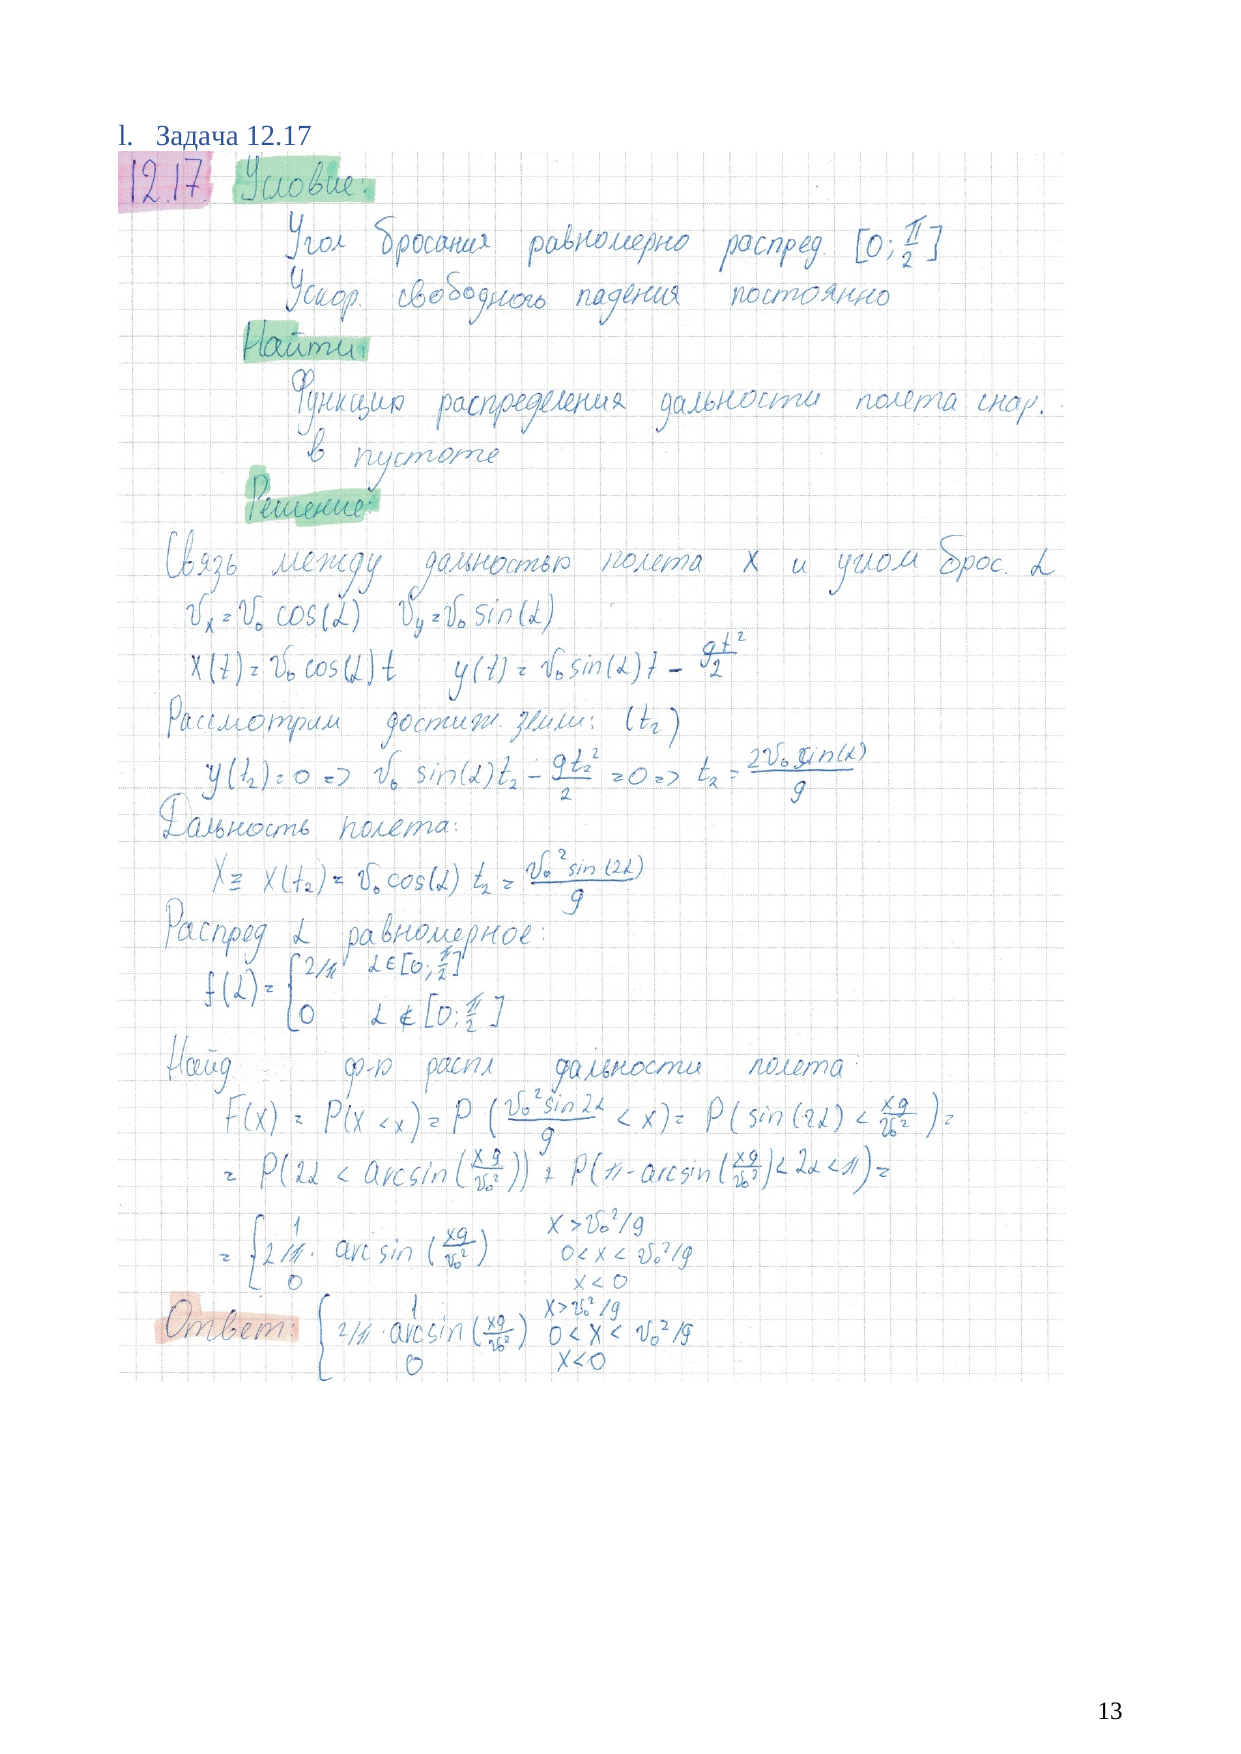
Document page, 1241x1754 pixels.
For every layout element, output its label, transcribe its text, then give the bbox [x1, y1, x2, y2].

picture [118, 151, 1065, 1382]
subtitle Задача 12.17 [118, 118, 1122, 152]
